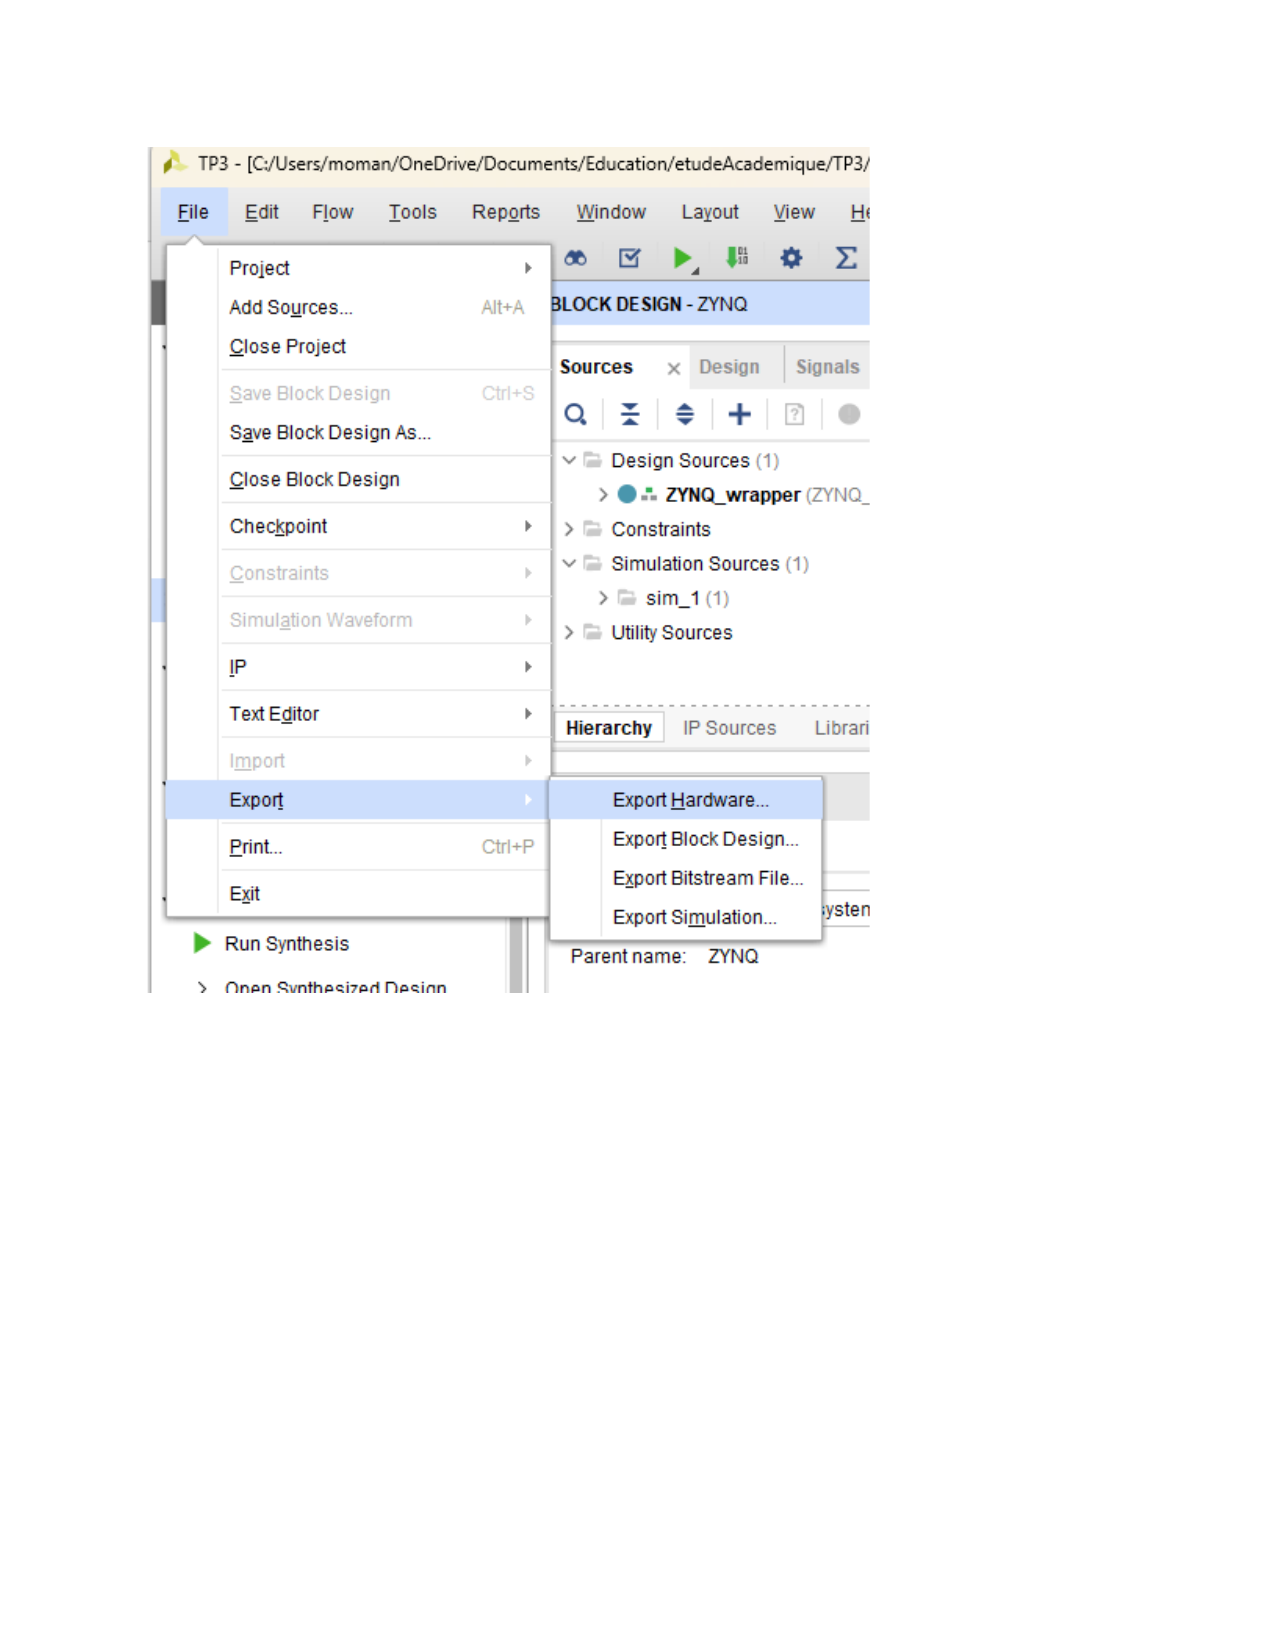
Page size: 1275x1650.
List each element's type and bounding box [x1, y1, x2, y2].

picture [147, 147, 870, 993]
